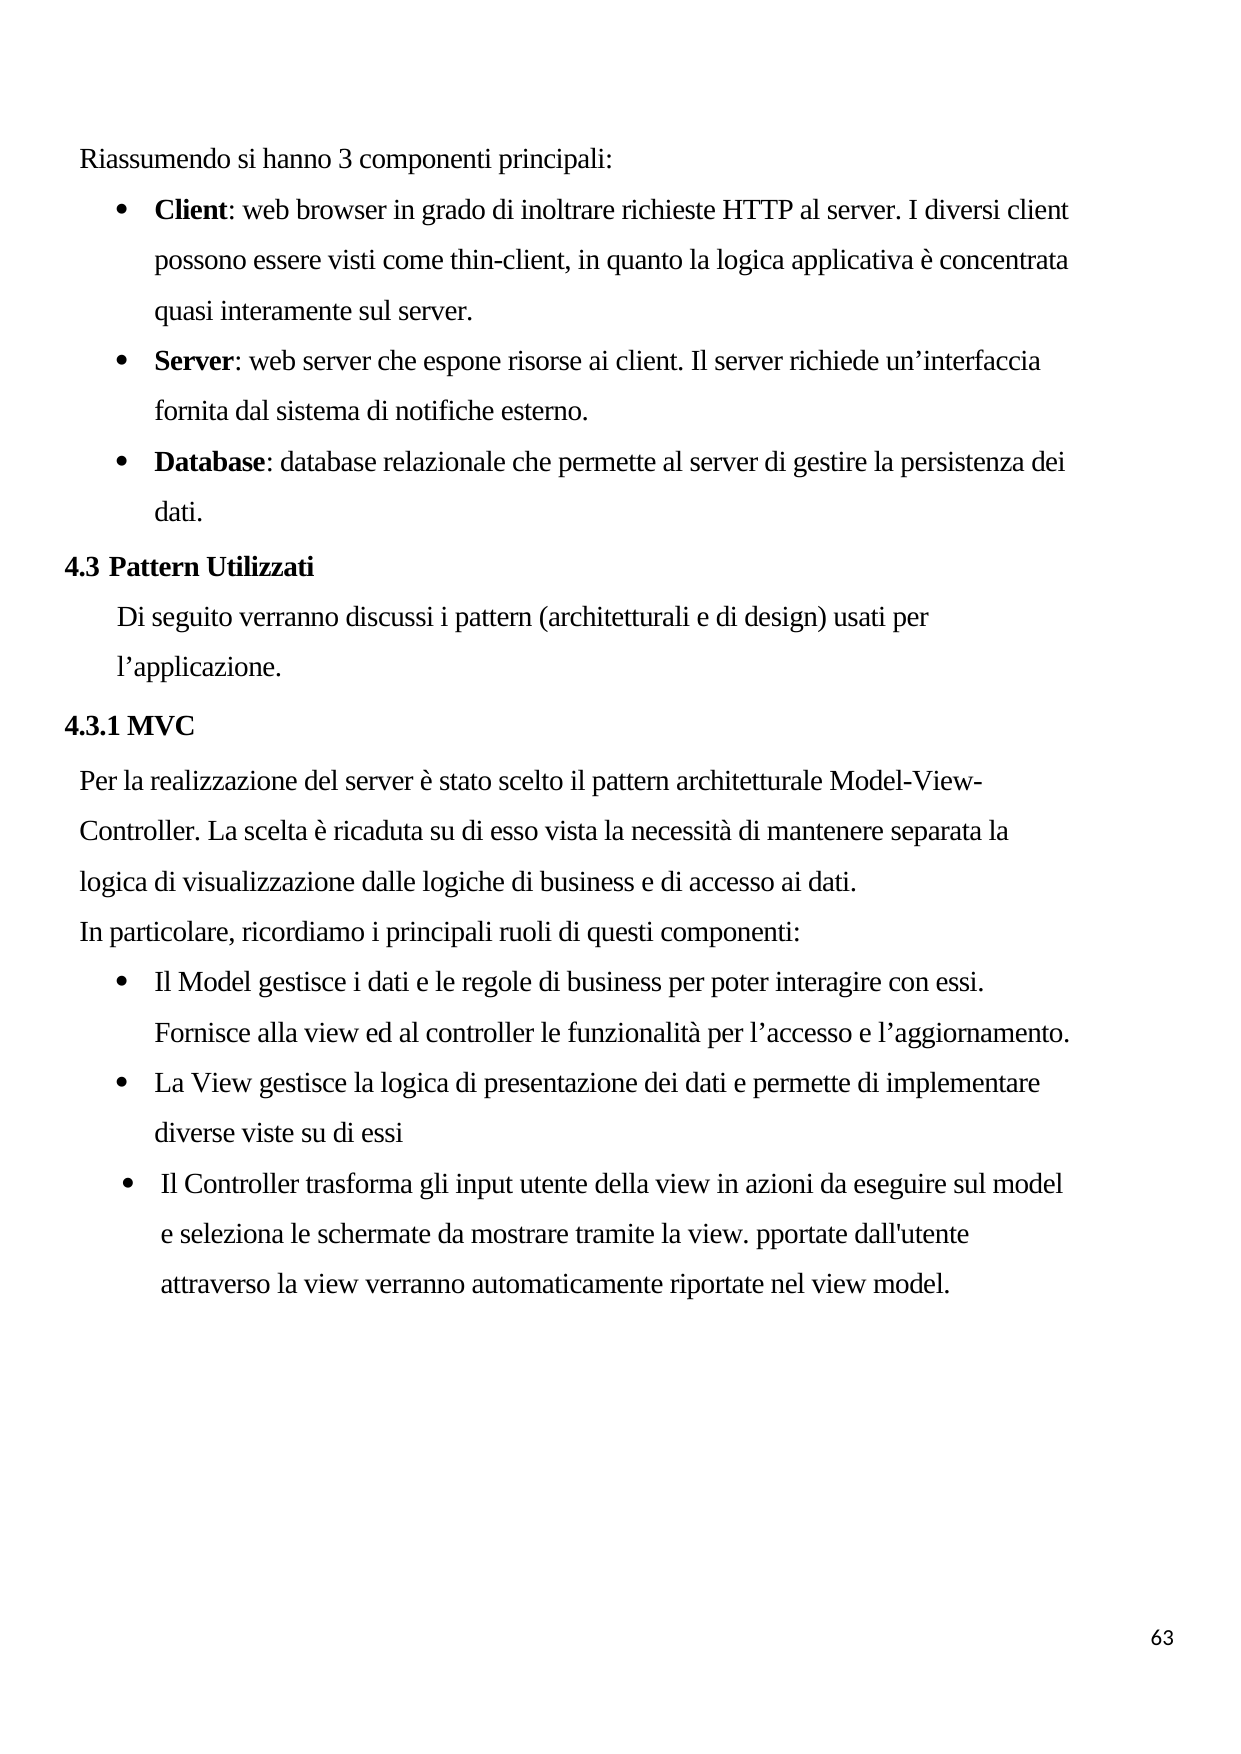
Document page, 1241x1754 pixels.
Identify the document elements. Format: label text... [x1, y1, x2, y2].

list Server: web server che espone risorse ai client. Il server richiede un’interfaccia fornita dal sistema di notifiche esterno. [117, 343, 1081, 427]
list Il Controller trasforma gli input utente della view in azioni da eseguire sul model e seleziona le schermate da mostrare tramite la view. pportate dall'utente attraverso la view verranno automaticamente riportate nel view model. [123, 1166, 1081, 1300]
text Per la realizzazione del server è stato scelto il pattern architetturale Model-View-Controller. La scelta è ricaduta su di esso vista la necessità di mantenere separata la logica di visualizzazione dalle logiche di business e di accesso ai dati. [79, 763, 1081, 897]
list Client: web browser in grado di inoltrare richieste HTTP al server. I diversi client possono essere visti come thin-client, in quanto la logica applicativa è concentrata quasi interamente sul server. [117, 192, 1081, 326]
list Il Model gestisce i dati e le regole di business per poter interagire con essi. Fornisce alla view ed al controller le funzionalità per l’accesso e l’aggiornamento. [117, 964, 1081, 1048]
list Database: database relazionale che permette al server di gestire la persistenza dei dati. [117, 444, 1081, 528]
text Riassumendo si hanno 3 componenti principali: [79, 142, 1081, 175]
list La View gestisce la logica di presentazione dei dati e permette di implementare diverse viste su di essi [117, 1065, 1081, 1149]
subtitle Pattern Utilizzati [64, 549, 1174, 582]
subtitle 4.3.1 MVC [64, 704, 1174, 743]
text In particolare, ricordiamo i principali ruoli di questi componenti: [79, 914, 1081, 948]
text Di seguito verranno discussi i pattern (architetturali e di design) usati per l’applicazione. [117, 599, 1081, 683]
